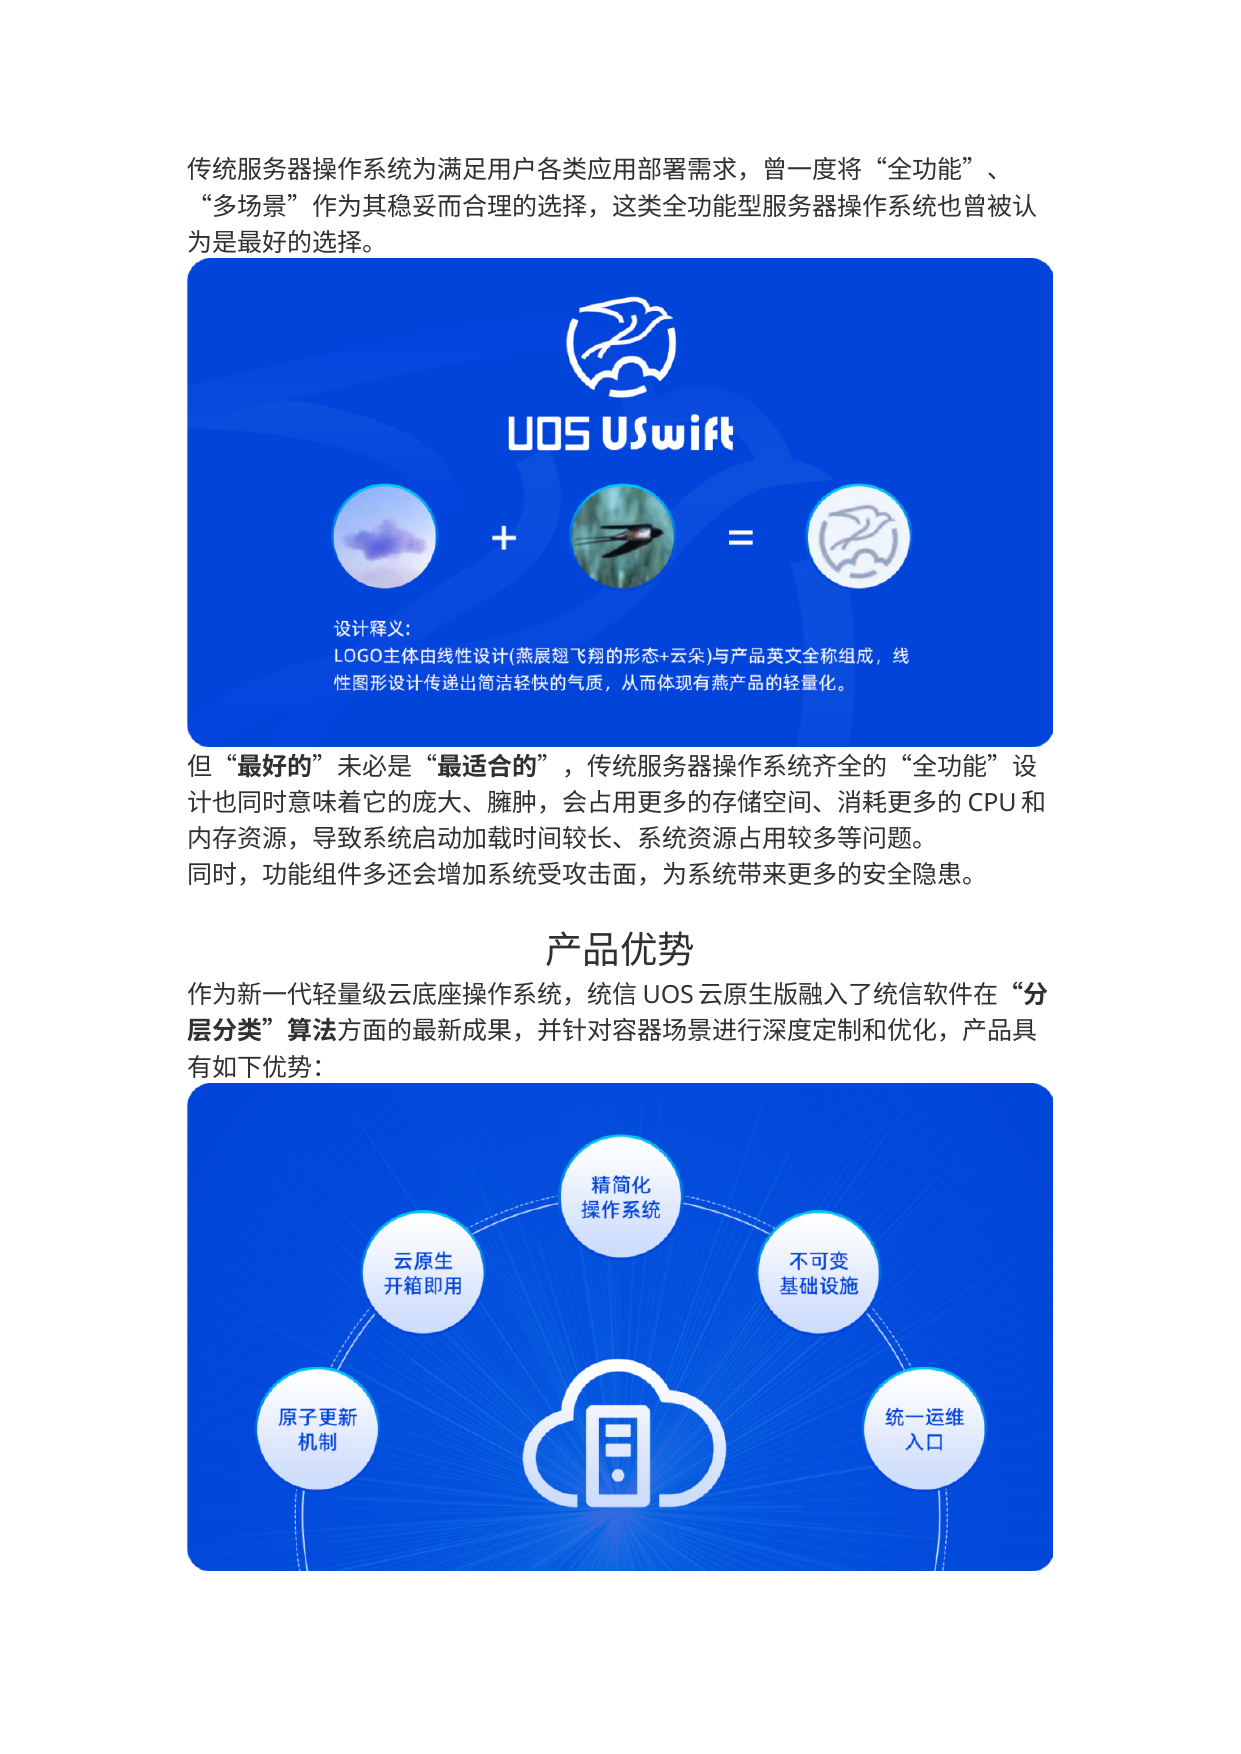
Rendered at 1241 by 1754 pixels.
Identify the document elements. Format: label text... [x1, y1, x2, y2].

text 传统服务器操作系统为满足用户各类应用部署需求，曾一度将“全功能”、“多场景”作为其稳妥而合理的选择，这类全功能型服务器操作系统也曾被认为是最好的选择。 [187, 150, 1053, 258]
picture [187, 1083, 1053, 1571]
text 但“最好的”未必是“最适合的”，传统服务器操作系统齐全的“全功能”设计也同时意味着它的庞大、臃肿，会占用更多的存储空间、消耗更多的CPU和内存资源，导致系统启动加载时间较长、系统资源占用较多等问题。 [187, 747, 1053, 855]
picture [187, 258, 1053, 747]
text 作为新一代轻量级云底座操作系统，统信UOS云原生版融入了统信软件在“分层分类”算法方面的最新成果，并针对容器场景进行深度定制和优化，产品具有如下优势： [187, 974, 1053, 1083]
text 产品优势 [187, 920, 1053, 974]
text 同时，功能组件多还会增加系统受攻击面，为系统带来更多的安全隐患。 [187, 855, 1053, 891]
